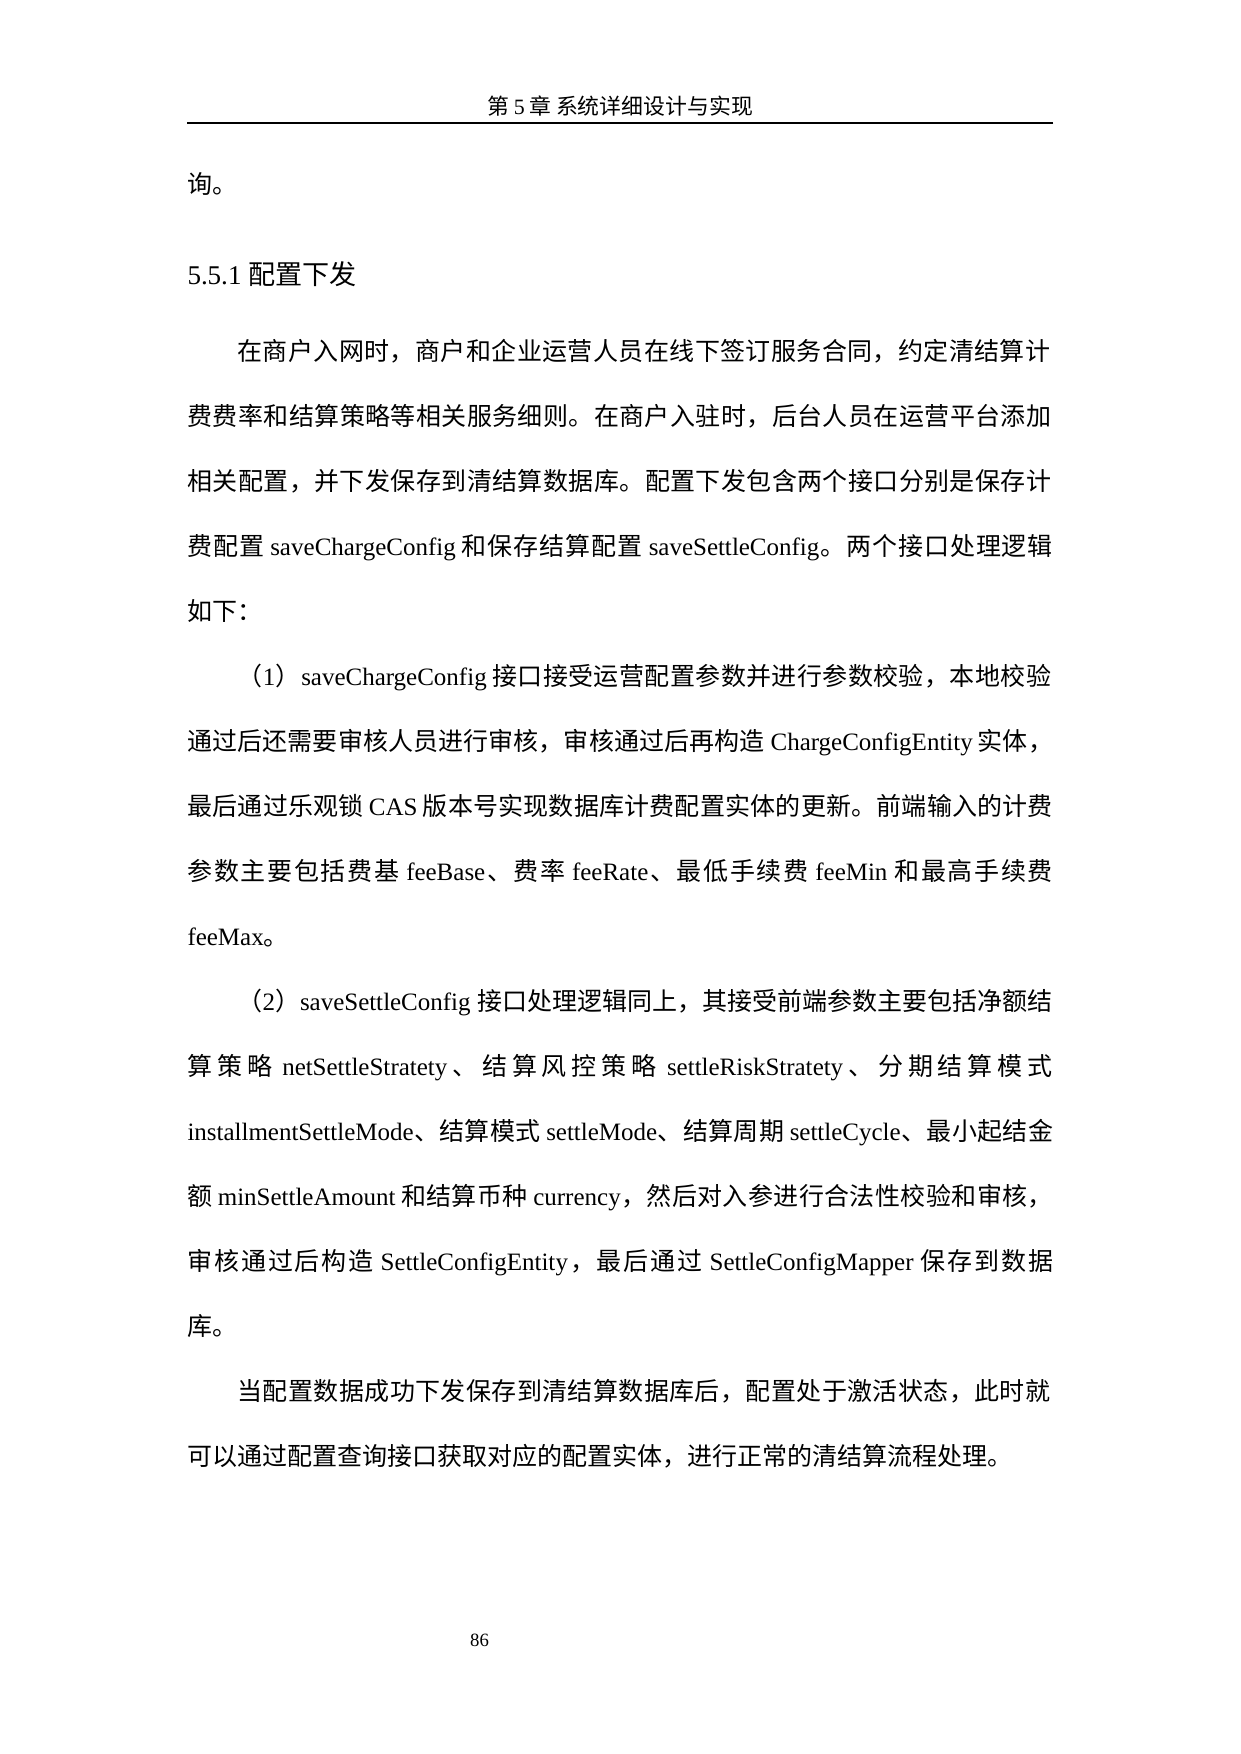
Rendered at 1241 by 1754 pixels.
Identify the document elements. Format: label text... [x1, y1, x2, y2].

text （1）saveChargeConfig接口接受运营配置参数并进行参数校验，本地校验通过后还需要审核人员进行审核，审核通过后再构造ChargeConfigEntity实体，最后通过乐观锁CAS版本号实现数据库计费配置实体的更新。前端输入的计费参数主要包括费基feeBase、费率feeRate、最低手续费feeMin和最高手续费feeMax。 [187, 642, 1053, 967]
text 在商户入网时，商户和企业运营人员在线下签订服务合同，约定清结算计费费率和结算策略等相关服务细则。在商户入驻时，后台人员在运营平台添加相关配置，并下发保存到清结算数据库。配置下发包含两个接口分别是保存计费配置saveChargeConfig和保存结算配置saveSettleConfig。两个接口处理逻辑如下： [187, 317, 1053, 642]
text 本文配置管理分为模块共享配置和模块私有配置，共享类配置如国家码、商户秘钥等信息放在Apollo中，各模块通过下载SDK代理就能实时获取共享数据，故不做介绍；模块私有类配置如清结算计费配置和结算配置只会在清结算系统内使用，需要保存到清结算MySQL数据库中。清结算计费和结算流程根据配置进行控制处理，配置模块主要负责商户计费配置和结算配置的新增和查询。 [187, 150, 1053, 215]
text 当配置数据成功下发保存到清结算数据库后，配置处于激活状态，此时就可以通过配置查询接口获取对应的配置实体，进行正常的清结算流程处理。 [187, 1357, 1053, 1487]
text （2）saveSettleConfig 接口处理逻辑同上，其接受前端参数主要包括净额结算策略netSettleStratety、结算风控策略settleRiskStratety、分期结算模式installmentSettleMode、结算模式settleMode、结算周期settleCycle、最小起结金额minSettleAmount和结算币种currency，然后对入参进行合法性校验和审核，审核通过后构造SettleConfigEntity，最后通过SettleConfigMapper保存到数据库。 [187, 967, 1053, 1357]
text 5.5.1 配置下发 [187, 240, 1053, 305]
